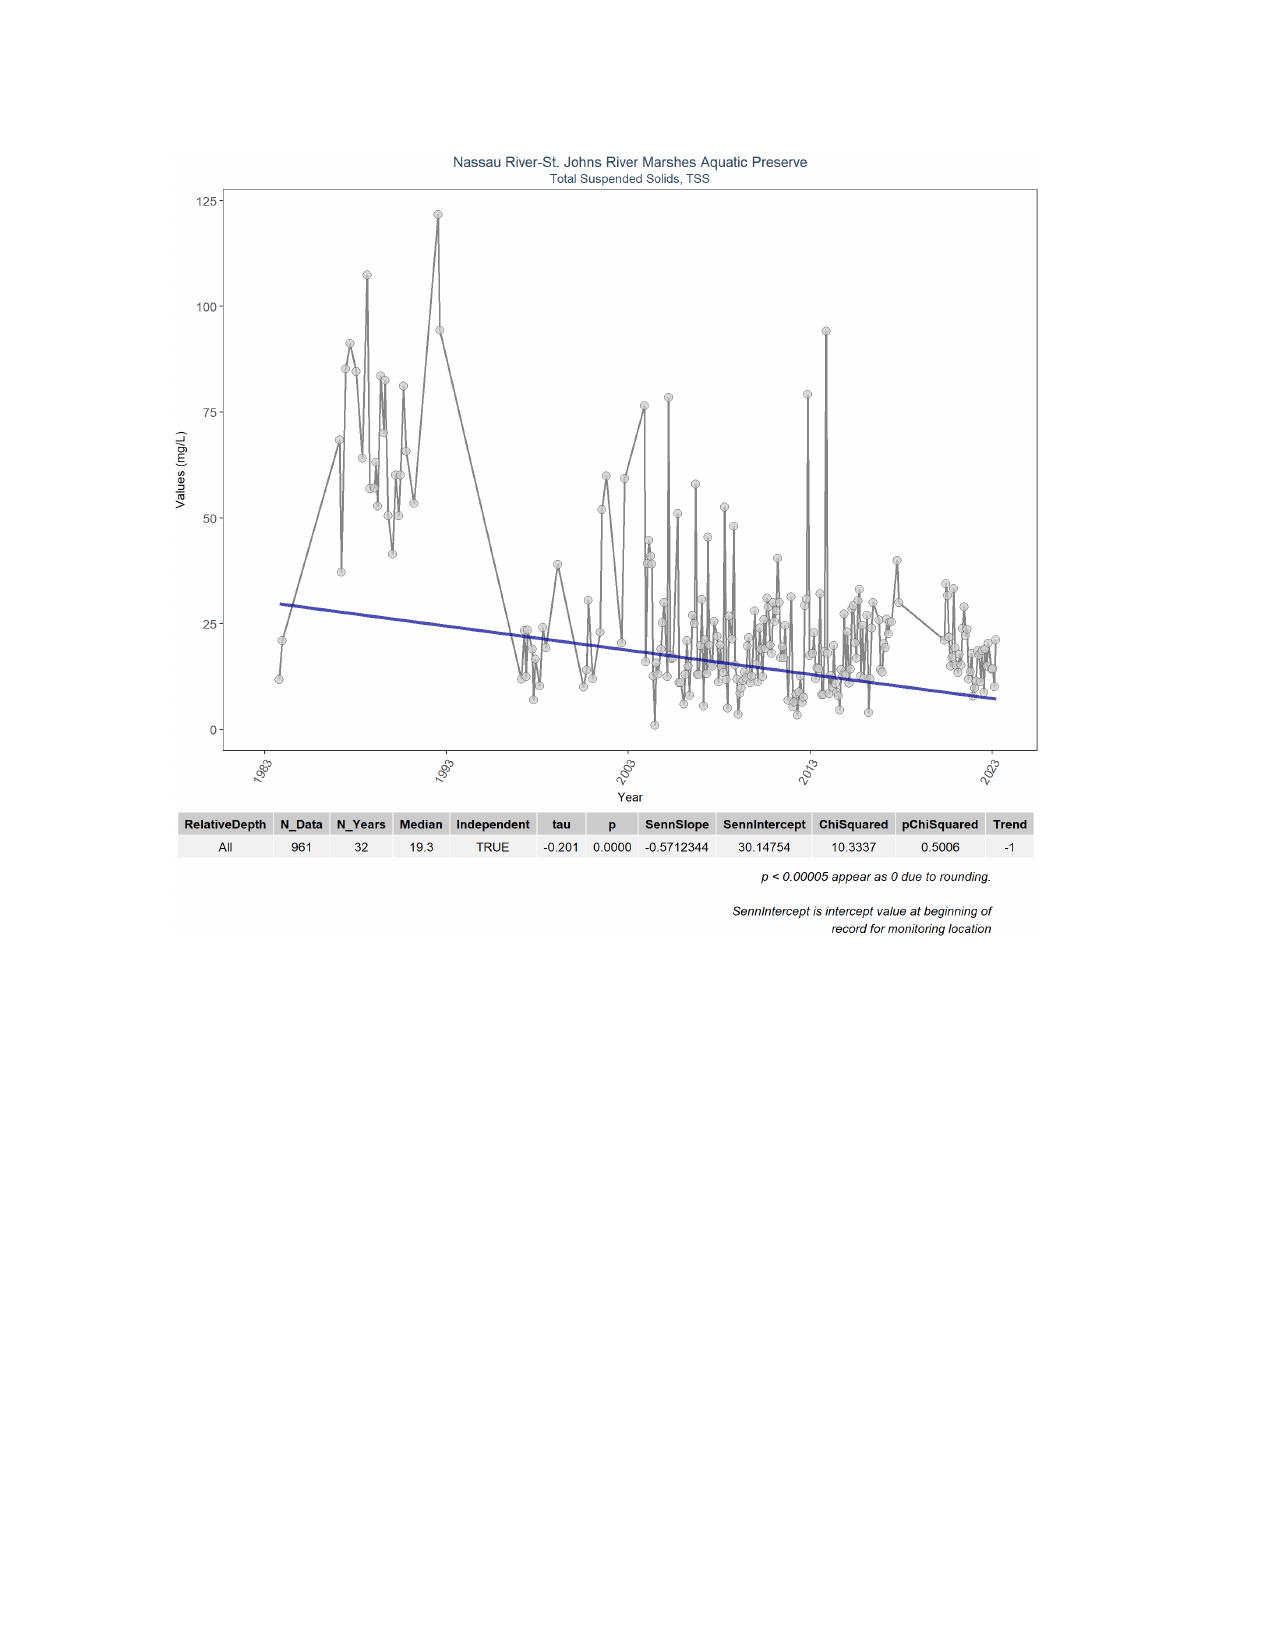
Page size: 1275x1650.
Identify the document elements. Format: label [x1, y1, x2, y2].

picture [168, 150, 1044, 938]
